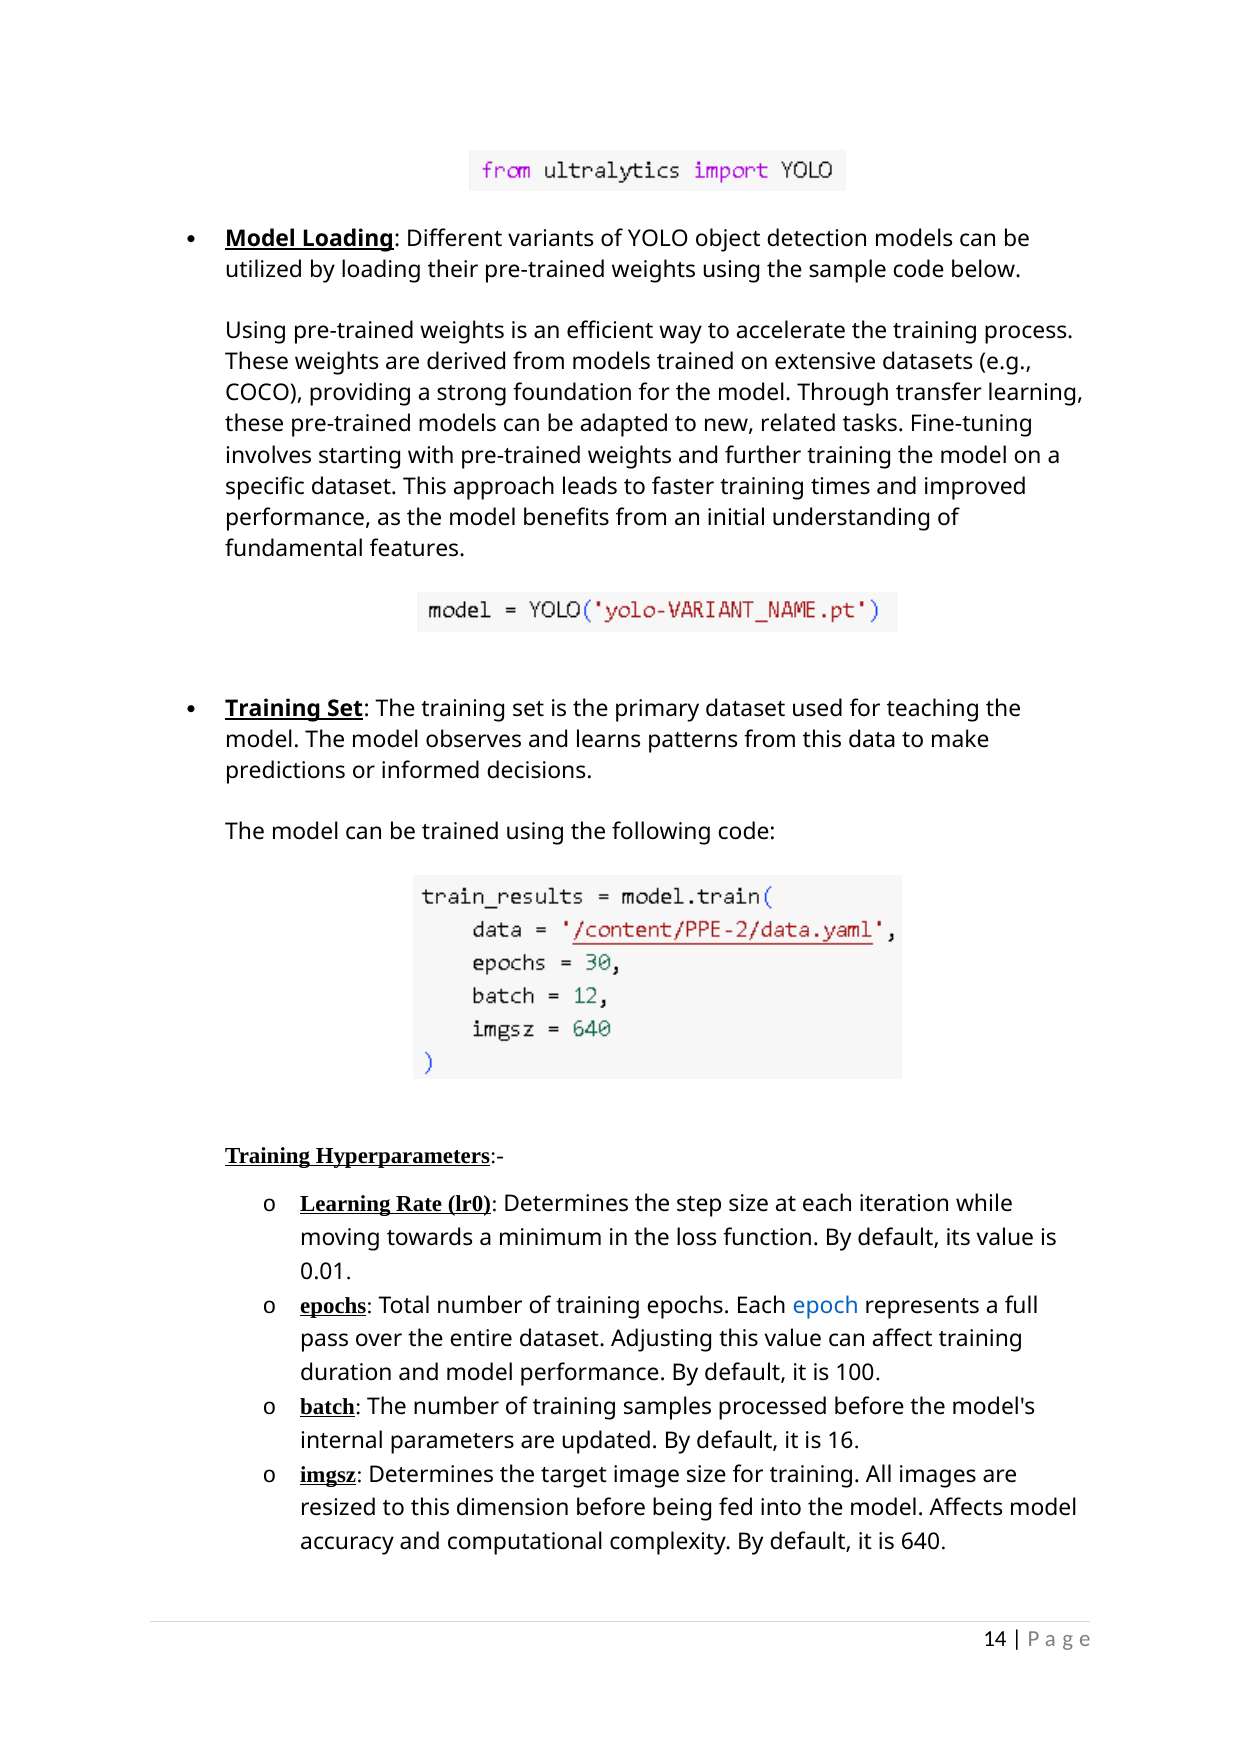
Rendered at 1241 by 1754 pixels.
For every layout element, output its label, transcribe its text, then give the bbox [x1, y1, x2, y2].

list Learning Rate (lr0): Determines the step size at each iteration while moving towards a minimum in the loss function. By default, its value is 0.01. [262, 1187, 1090, 1286]
list batch: The number of training samples processed before the model's internal parameters are updated. By default, it is 16. [262, 1390, 1090, 1455]
list Model Loading: Different variants of YOLO object detection models can be utilized by loading their pre-trained weights using the sample code below. [187, 222, 1090, 284]
text Using pre-trained weights is an efficient way to accelerate the training process. These weights are derived from models trained on extensive datasets (e.g., COCO), providing a strong foundation for the model. Through transfer learning, these pre-trained models can be adapted to new, related tasks. Fine-tuning involves starting with pre-trained weights and further training the model on a specific dataset. This approach leads to faster training times and improved performance, as the model benefits from an initial understanding of fundamental features. [225, 314, 1090, 564]
text The model can be trained using the following code: [225, 814, 1090, 846]
list imgsz: Determines the target image size for training. All images are resized to this dimension before being fed into the model. Affects model accuracy and computational complexity. By default, it is 640. [262, 1457, 1090, 1556]
list Training Set: The training set is the primary dataset used for teaching the model. The model observes and learns patterns from this data to make predictions or informed decisions. [187, 692, 1090, 785]
picture [469, 150, 846, 191]
picture [417, 592, 898, 632]
picture [413, 875, 903, 1079]
text Training Hyperparameters:- [225, 1142, 1090, 1168]
list epochs: Total number of training epochs. Each epoch represents a full pass over the entire dataset. Adjusting this value can affect training duration and model performance. By default, it is 100. [262, 1288, 1090, 1387]
